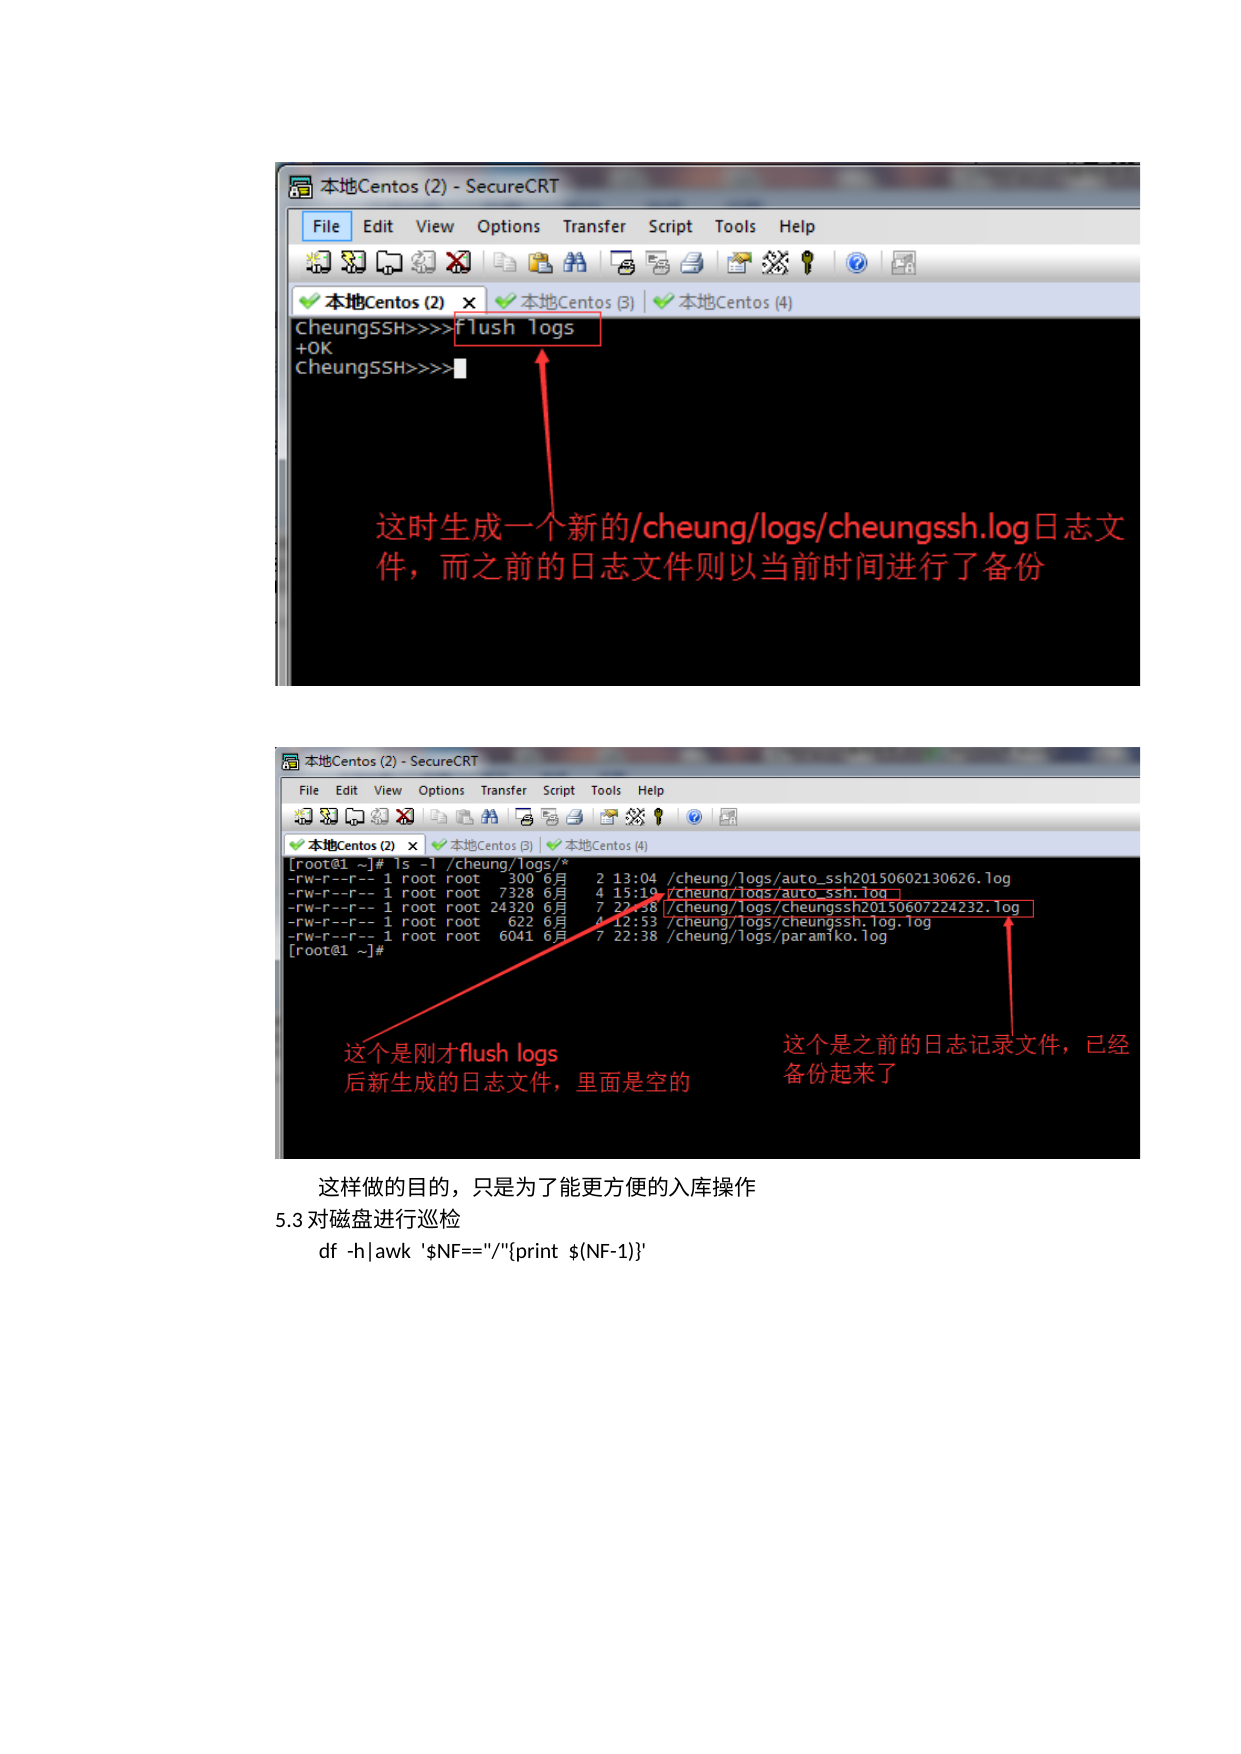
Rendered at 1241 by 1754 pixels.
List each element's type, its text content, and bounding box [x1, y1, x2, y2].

list 5.3 对磁盘进行巡检 [275, 1202, 1053, 1234]
list df -h|awk '$NF=="/"{print $(NF-1)}' [275, 1234, 1053, 1267]
picture [275, 162, 1141, 686]
picture [275, 747, 1141, 1159]
list 这样做的目的，只是为了能更方便的入库操作 [275, 1169, 1053, 1202]
